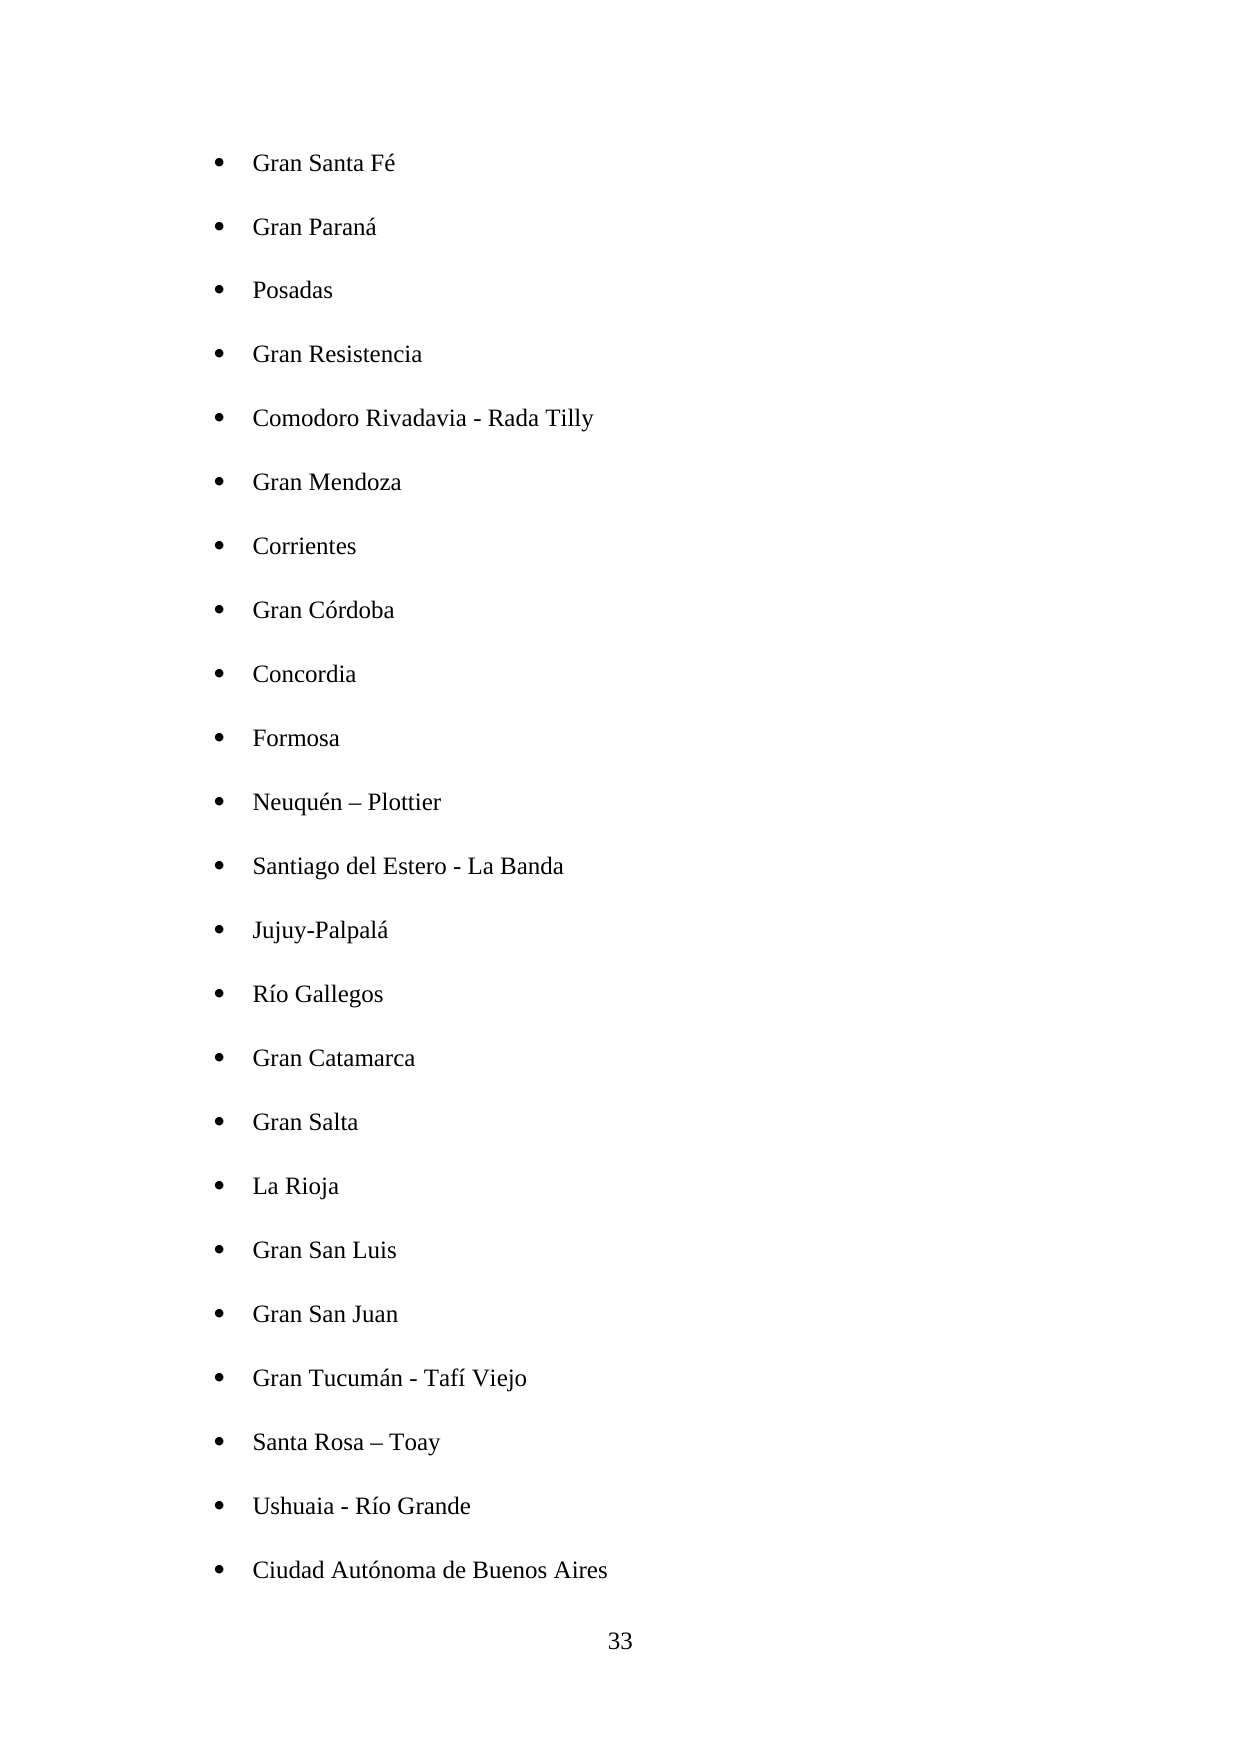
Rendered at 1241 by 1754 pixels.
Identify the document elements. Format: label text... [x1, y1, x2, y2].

text Formosa [215, 723, 1063, 752]
text Gran Salta [215, 1107, 1063, 1136]
text Comodoro Rivadavia - Rada Tilly [215, 403, 1063, 432]
text La Rioja [215, 1171, 1063, 1200]
text Gran San Luis [215, 1235, 1063, 1264]
text Gran Santa Fé [215, 148, 1063, 176]
text Corrientes [215, 531, 1063, 560]
text Río Gallegos [215, 979, 1063, 1008]
text Gran San Juan [215, 1299, 1063, 1328]
text Ushuaia - Río Grande [215, 1491, 1063, 1519]
text Santa Rosa – Toay [215, 1427, 1063, 1456]
text Gran Mendoza [215, 467, 1063, 496]
text Gran Tucumán - Tafí Viejo [215, 1363, 1063, 1392]
text Jujuy-Palpalá [215, 915, 1063, 944]
text Gran Resistencia [215, 339, 1063, 368]
text Gran Córdoba [215, 595, 1063, 624]
text Posadas [215, 276, 1063, 304]
text Neuquén – Plottier [215, 787, 1063, 816]
text Gran Paraná [215, 212, 1063, 240]
text Santiago del Estero - La Banda [215, 851, 1063, 880]
text Ciudad Autónoma de Buenos Aires [215, 1555, 1063, 1583]
text Gran Catamarca [215, 1043, 1063, 1072]
text Concordia [215, 659, 1063, 688]
